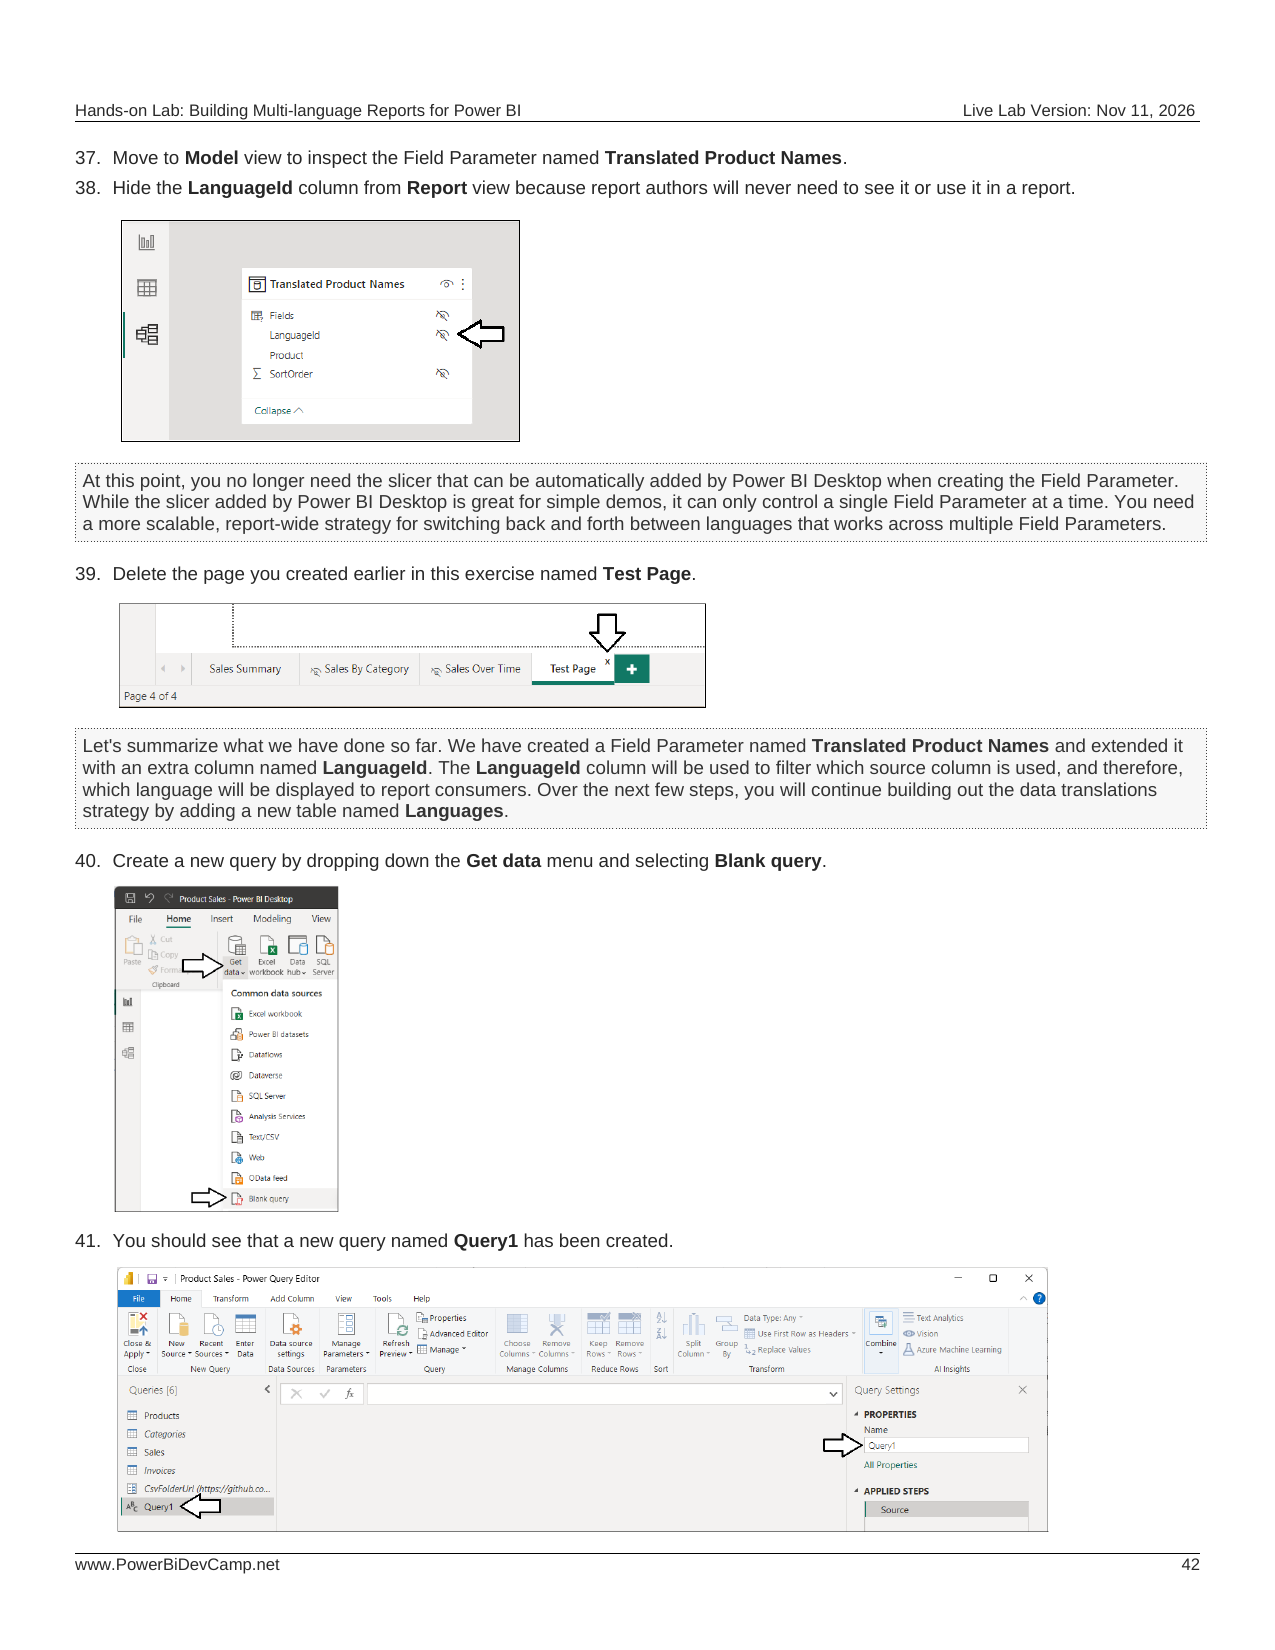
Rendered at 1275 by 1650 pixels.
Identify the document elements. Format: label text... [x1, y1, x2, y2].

text Hide the LanguageId column from Report view because report authors will never need to see it or use it in a report. [75, 177, 1200, 198]
text Move to Model view to inspect the Field Parameter named Translated Product Names. [75, 147, 1200, 168]
picture [112, 210, 528, 450]
text Delete the page you created earlier in this exercise named Test Page. [75, 562, 1200, 584]
text Create a new query by dropping down the Get data menu and selecting Blank query. [75, 850, 1200, 871]
picture [112, 596, 714, 716]
text Let's summarize what we have done so far. We have created a Field Parameter named Translated Product Names and extended it with an extra column named LanguageId. The LanguageId column will be used to filter which source column is used, and therefore, which language will be displayed to report consumers. Over the next few steps, you will continue building out the data translations strategy by adding a new table named Languages. [75, 728, 1207, 829]
text You should see that a new query named Query1 has been created. [75, 1230, 1200, 1252]
picture [112, 883, 343, 1218]
picture [112, 1264, 1055, 1539]
text At this point, you no longer need the slicer that can be automatically added by Power BI Desktop when creating the Field Parameter. While the slicer added by Power BI Desktop is great for simple demos, it can only control a single Field Parameter at a time. You need a more scalable, report-wide strategy for switching back and forth between languages that works across multiple Field Parameters. [75, 462, 1207, 542]
